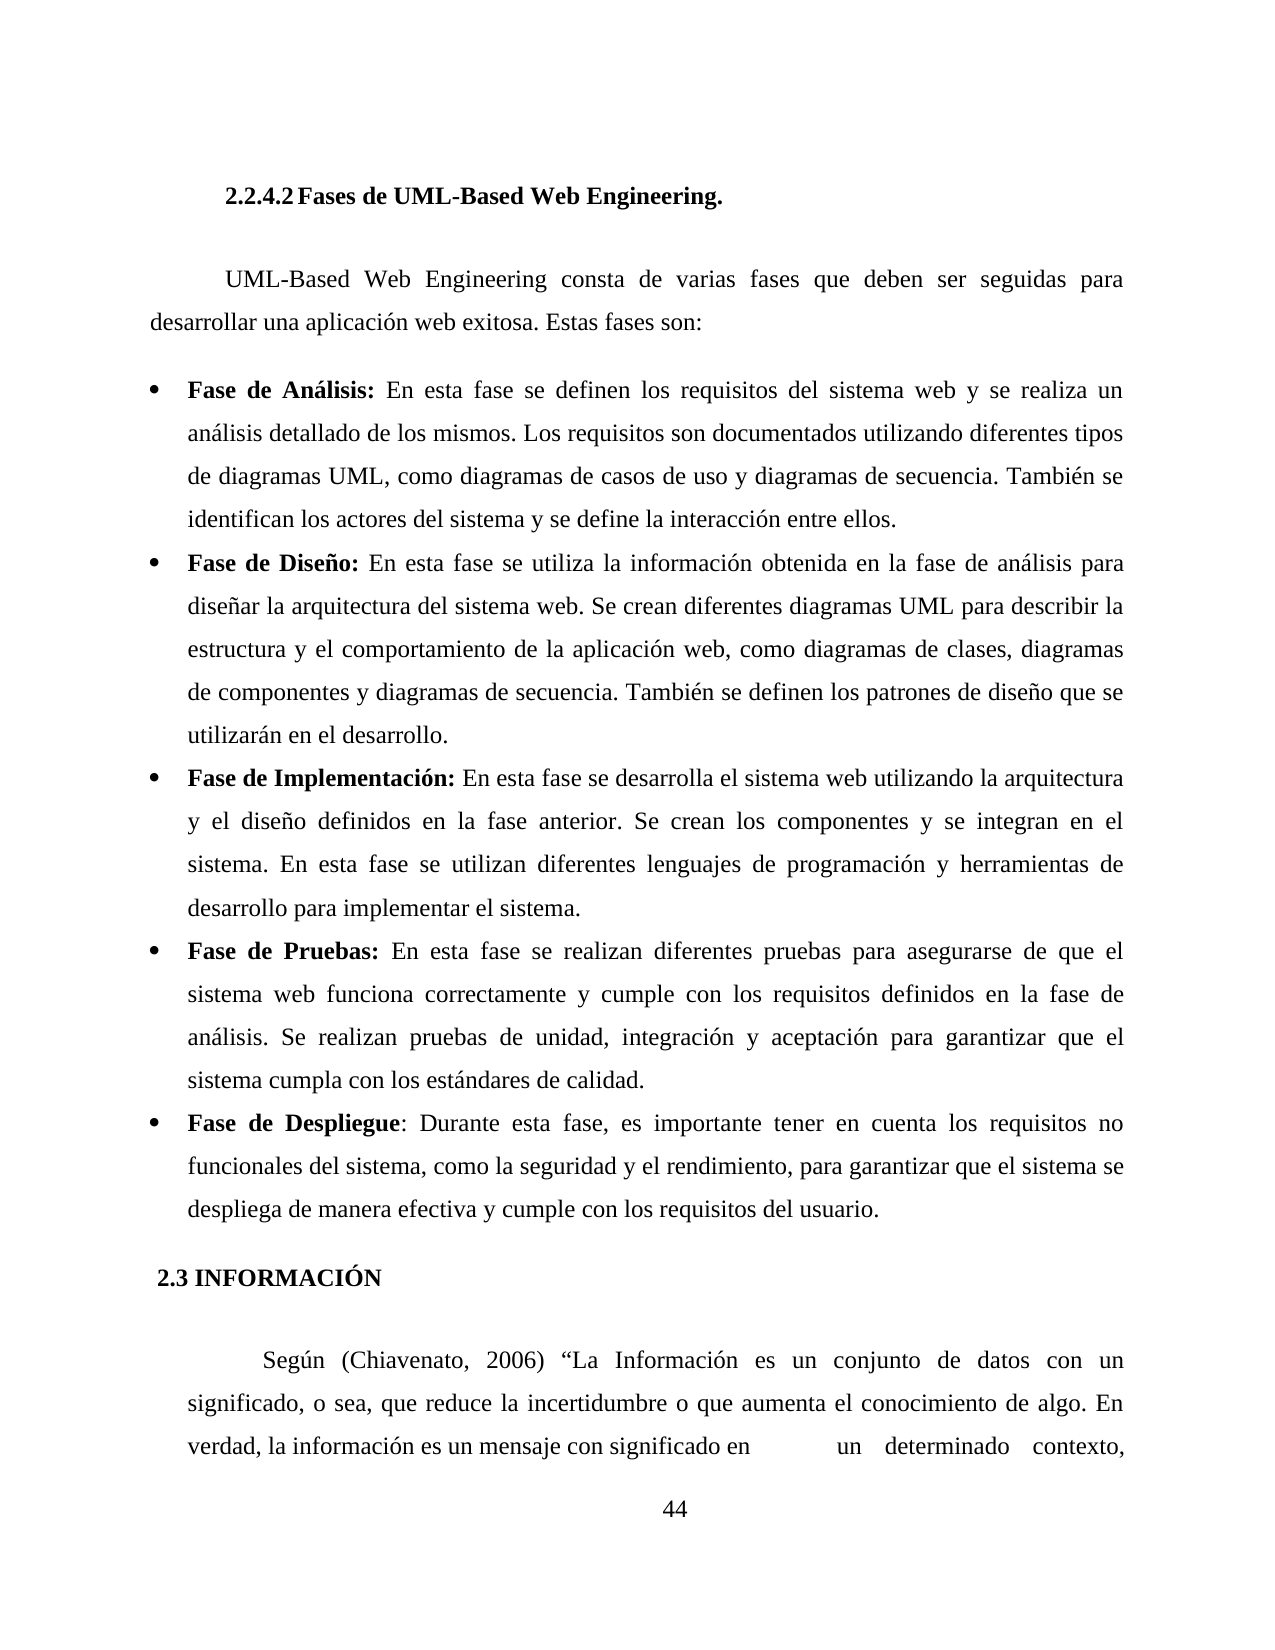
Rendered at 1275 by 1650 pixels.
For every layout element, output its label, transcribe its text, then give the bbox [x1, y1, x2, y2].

list Fase de Despliegue: Durante esta fase, es importante tener en cuenta los requisitos no funcionales del sistema, como la seguridad y el rendimiento, para garantizar que el sistema se despliega de manera efectiva y cumple con los requisitos del usuario. [150, 1108, 1125, 1223]
list Fase de Implementación: En esta fase se desarrolla el sistema web utilizando la arquitectura y el diseño definidos en la fase anterior. Se crean los componentes y se integran en el sistema. En esta fase se utilizan diferentes lenguajes de programación y herramientas de desarrollo para implementar el sistema. [150, 763, 1125, 921]
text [187, 1345, 1125, 1460]
text UML-Based Web Engineering consta de varias fases que deben ser seguidas para desarrollar una aplicación web exitosa. Estas fases son: [150, 264, 1125, 336]
subtitle Fases de UML-Based Web Engineering. [150, 181, 1125, 210]
list Fase de Análisis: En esta fase se definen los requisitos del sistema web y se realiza un análisis detallado de los mismos. Los requisitos son documentados utilizando diferentes tipos de diagramas UML, como diagramas de casos de uso y diagramas de secuencia. También se identifican los actores del sistema y se define la interacción entre ellos. [150, 375, 1125, 533]
list Fase de Pruebas: En esta fase se realizan diferentes pruebas para asegurarse de que el sistema web funciona correctamente y cumple con los requisitos definidos en la fase de análisis. Se realizan pruebas de unidad, integración y aceptación para garantizar que el sistema cumpla con los estándares de calidad. [150, 936, 1125, 1094]
subtitle INFORMACIÓN [157, 1263, 1125, 1291]
list Fase de Diseño: En esta fase se utiliza la información obtenida en la fase de análisis para diseñar la arquitectura del sistema web. Se crean diferentes diagramas UML para describir la estructura y el comportamiento de la aplicación web, como diagramas de clases, diagramas de componentes y diagramas de secuencia. También se definen los patrones de diseño que se utilizarán en el desarrollo. [150, 548, 1125, 749]
